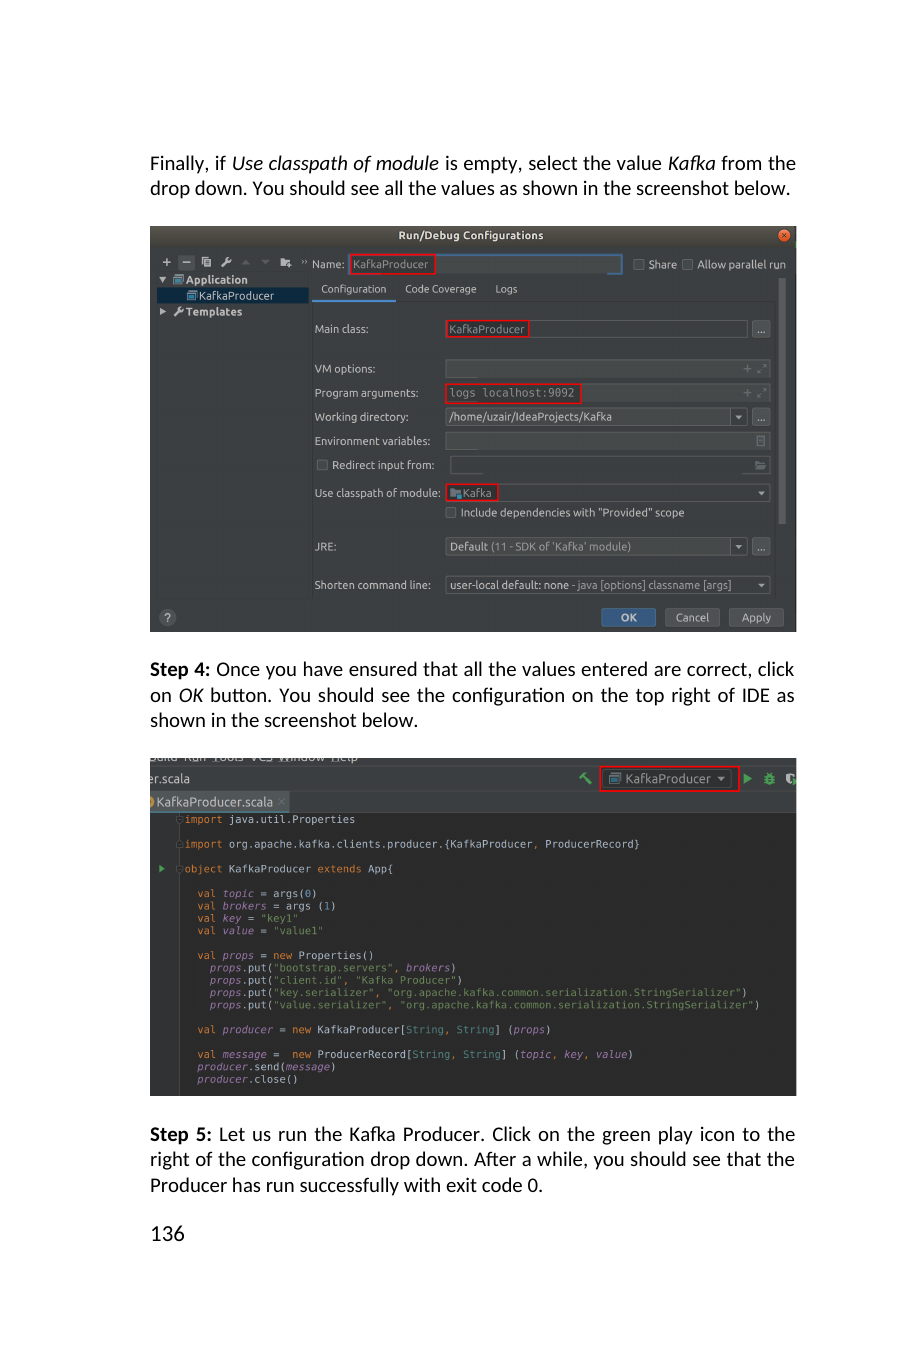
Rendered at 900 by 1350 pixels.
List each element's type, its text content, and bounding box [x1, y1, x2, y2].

text Step 4: Once you have ensured that all the values entered are correct, click on OK button. You should see the configuration on the top right of IDE as shown in the screenshot below. [150, 657, 796, 733]
picture [150, 758, 797, 1096]
text Finally, if Use classpath of module is empty, select the value Kafka from the drop down. You should see all the values as shown in the screenshot below. [150, 150, 796, 201]
text Step 5: Let us run the Kafka Producer. Click on the green play icon to the right of the configuration drop down. After a while, you should see that the Producer has run successfully with exit code 0. [150, 1121, 796, 1197]
picture [150, 226, 797, 632]
